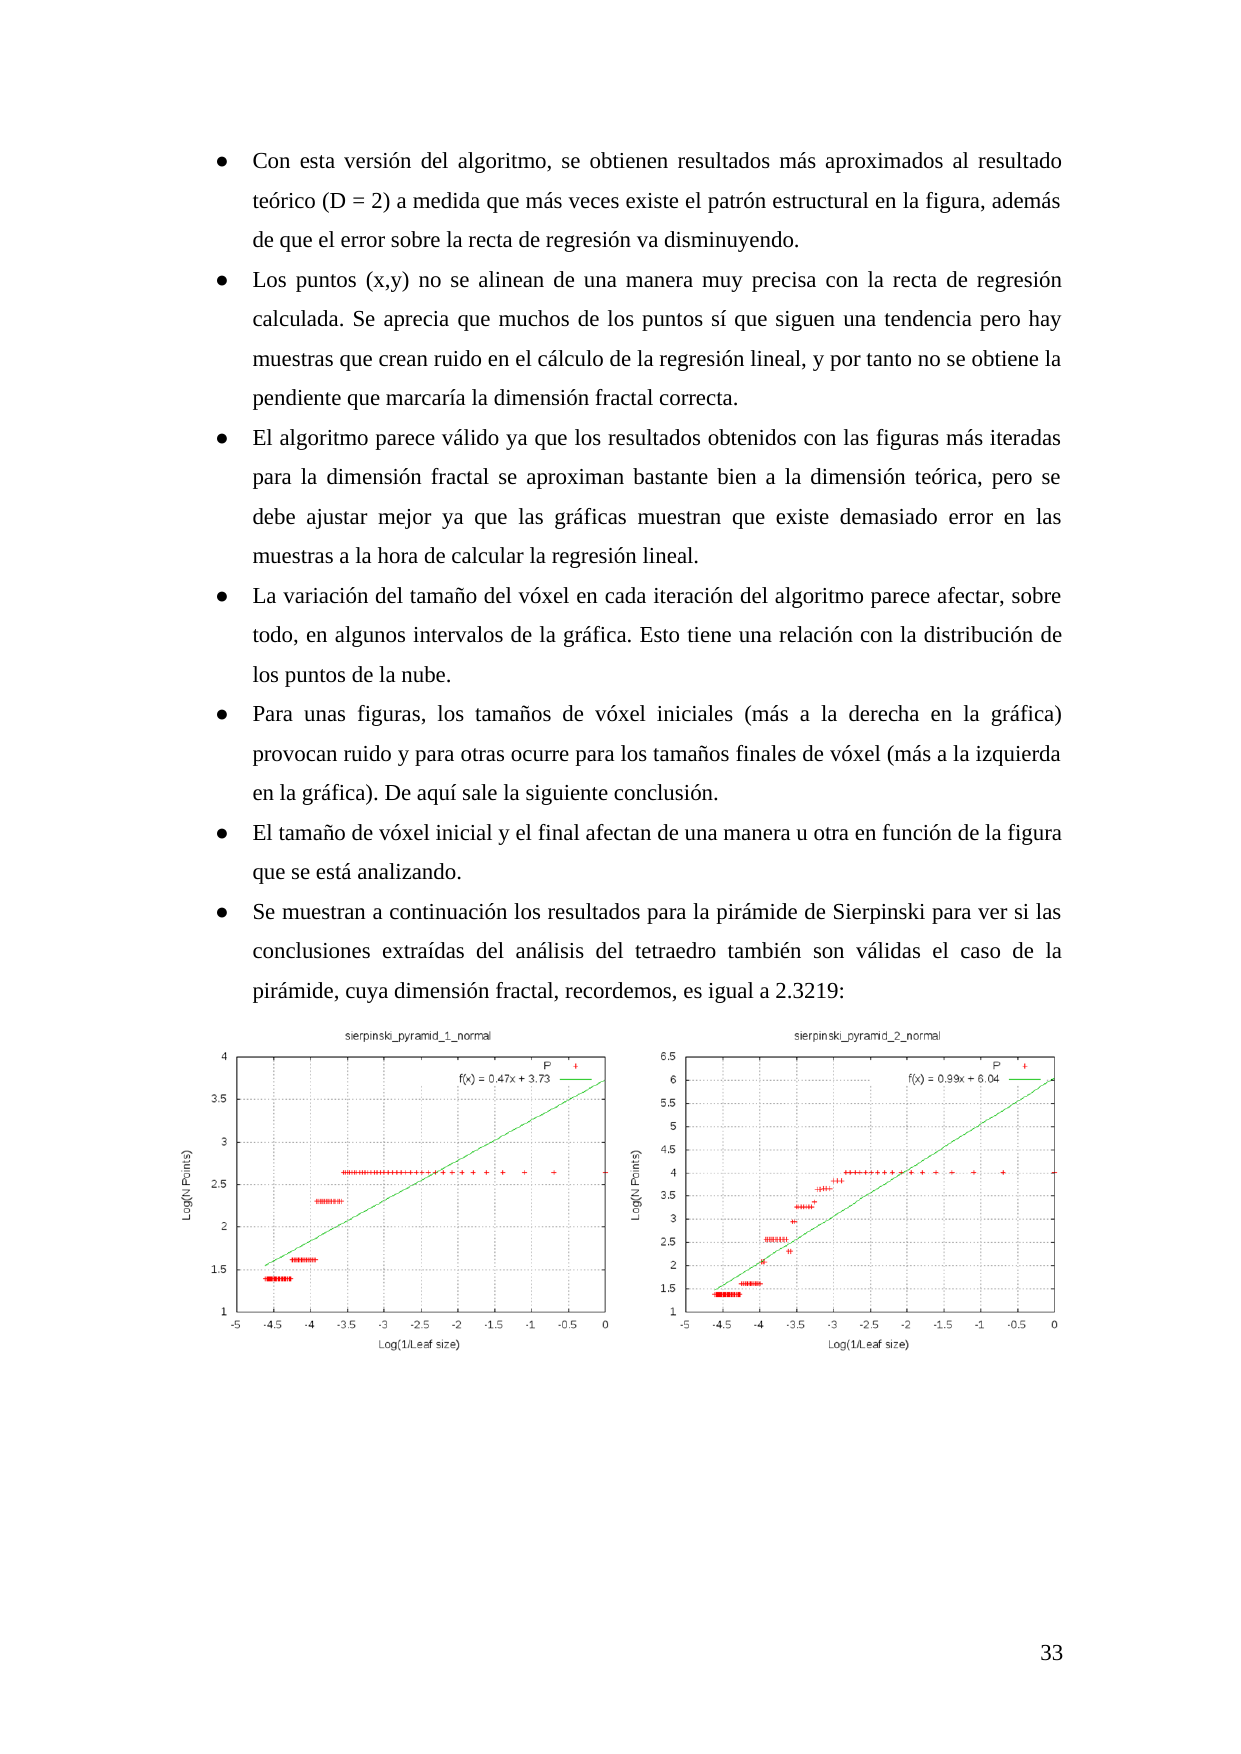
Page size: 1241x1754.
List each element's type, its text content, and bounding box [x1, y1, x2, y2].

list Con esta versión del algoritmo, se obtienen resultados más aproximados al resultado teórico (D = 2) a medida que más veces existe el patrón estructural en la figura, además de que el error sobre la recta de regresión va disminuyendo. [215, 148, 1063, 253]
list Los puntos (x,y) no se alinean de una manera muy precisa con la recta de regresión calculada. Se aprecia que muchos de los puntos sí que siguen una tendencia pero hay muestras que crean ruido en el cálculo de la regresión lineal, y por tanto no se obtiene la pendiente que marcaría la dimensión fractal correcta. [215, 266, 1063, 411]
list La variación del tamaño del vóxel en cada iteración del algoritmo parece afectar, sobre todo, en algunos intervalos de la gráfica. Esto tiene una relación con la distribución de los puntos de la nube. [215, 582, 1063, 687]
list Para unas figuras, los tamaños de vóxel iniciales (más a la derecha en la gráfica) provocan ruido y para otras ocurre para los tamaños finales de vóxel (más a la izquierda en la gráfica). De aquí sale la siguiente conclusión. [215, 700, 1063, 806]
picture [177, 1016, 1062, 1351]
list Se muestran a continuación los resultados para la pirámide de Sierpinski para ver si las conclusiones extraídas del análisis del tetraedro también son válidas el caso de la pirámide, cuya dimensión fractal, recordemos, es igual a 2.3219: [215, 898, 1063, 1003]
list El algoritmo parece válido ya que los resultados obtenidos con las figuras más iteradas para la dimensión fractal se aproximan bastante bien a la dimensión teórica, pero se debe ajustar mejor ya que las gráficas muestran que existe demasiado error en las muestras a la hora de calcular la regresión lineal. [215, 424, 1063, 569]
list El tamaño de vóxel inicial y el final afectan de una manera u otra en función de la figura que se está analizando. [215, 819, 1063, 884]
